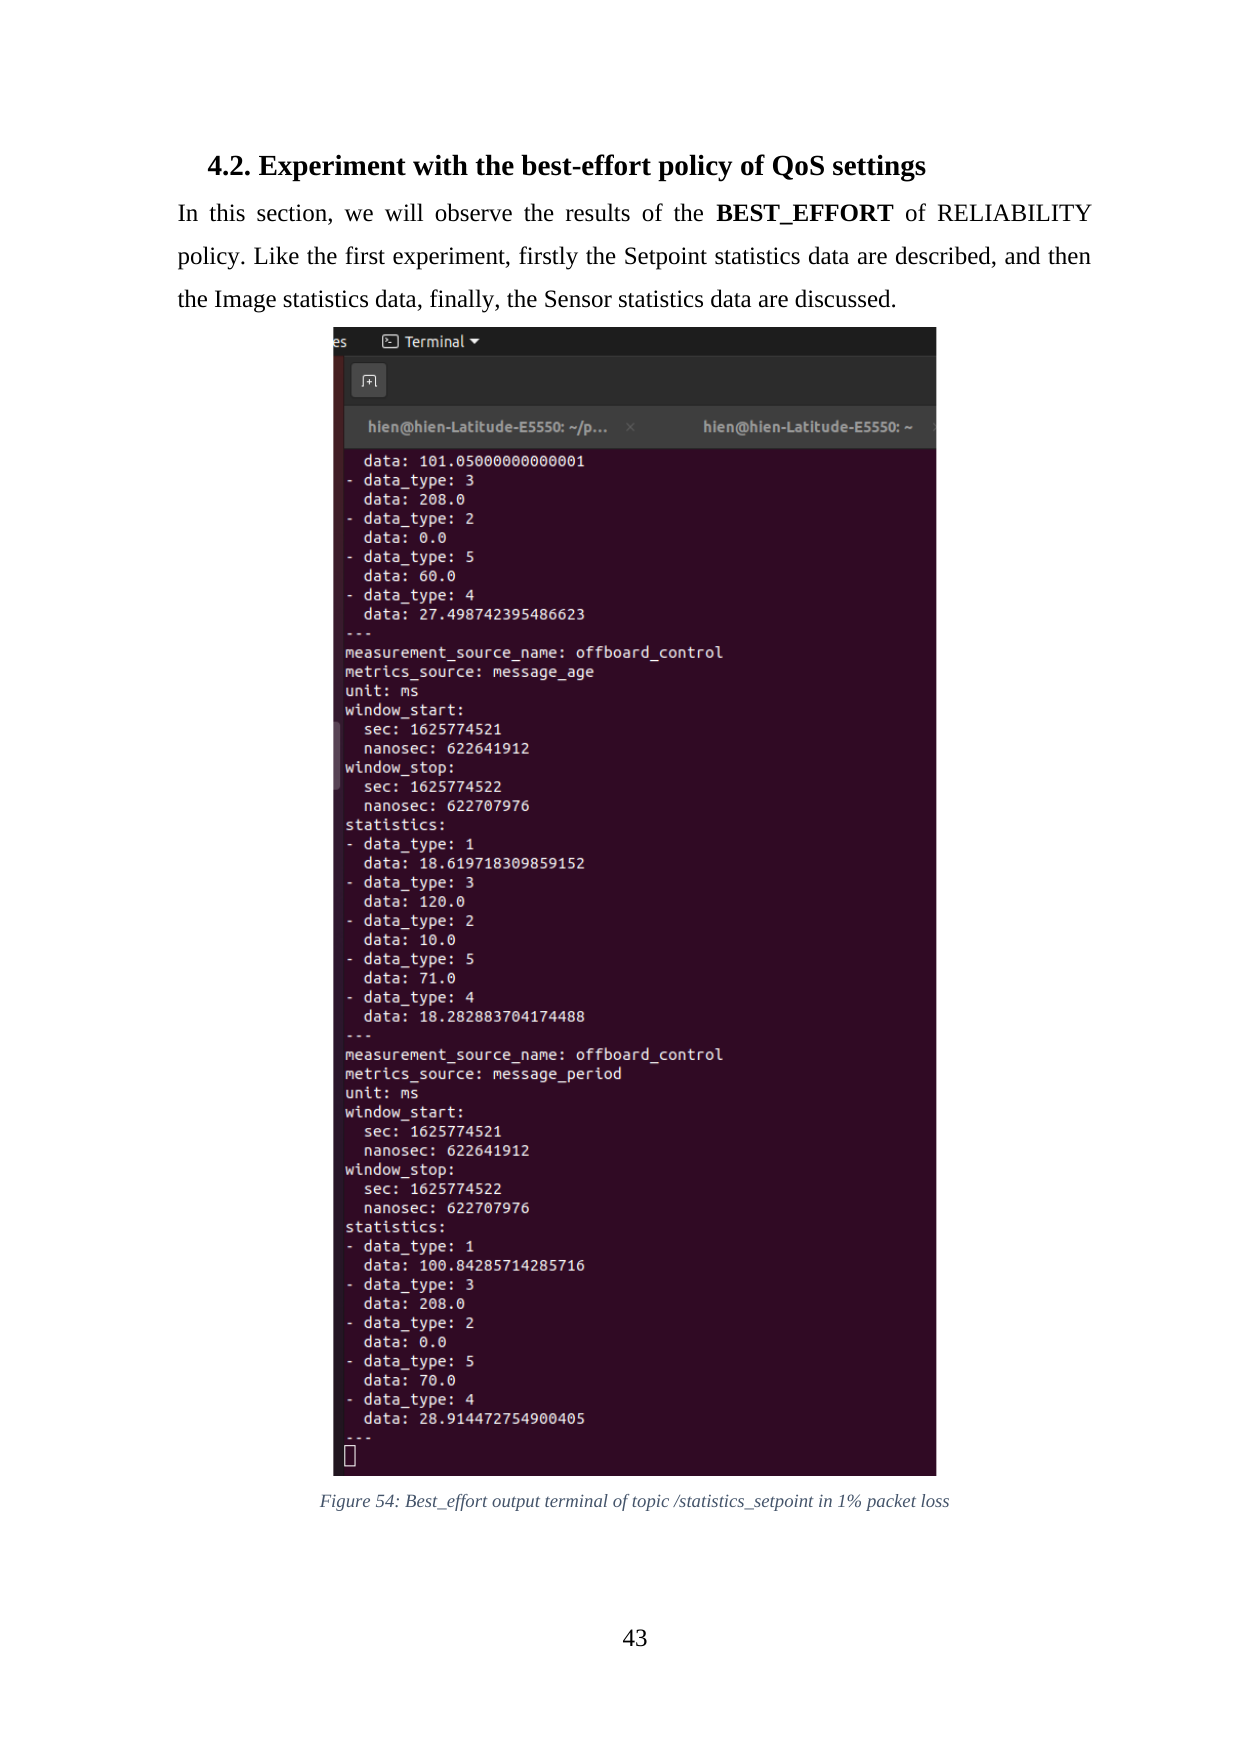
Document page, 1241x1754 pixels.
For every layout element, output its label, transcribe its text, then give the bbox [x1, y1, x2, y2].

text Figure 54: Best_effort output terminal of topic /statistics_setpoint in 1% packet loss [177, 1489, 1092, 1511]
subtitle 4.2. Experiment with the best-effort policy of QoS settings [207, 148, 1092, 181]
picture [333, 327, 937, 1476]
text In this section, we will observe the results of the BEST_EFFORT of RELIABILITY policy. Like the first experiment, firstly the Setpoint statistics data are described, and then the Image statistics data, finally, the Sensor statistics data are discussed. [177, 198, 1092, 313]
